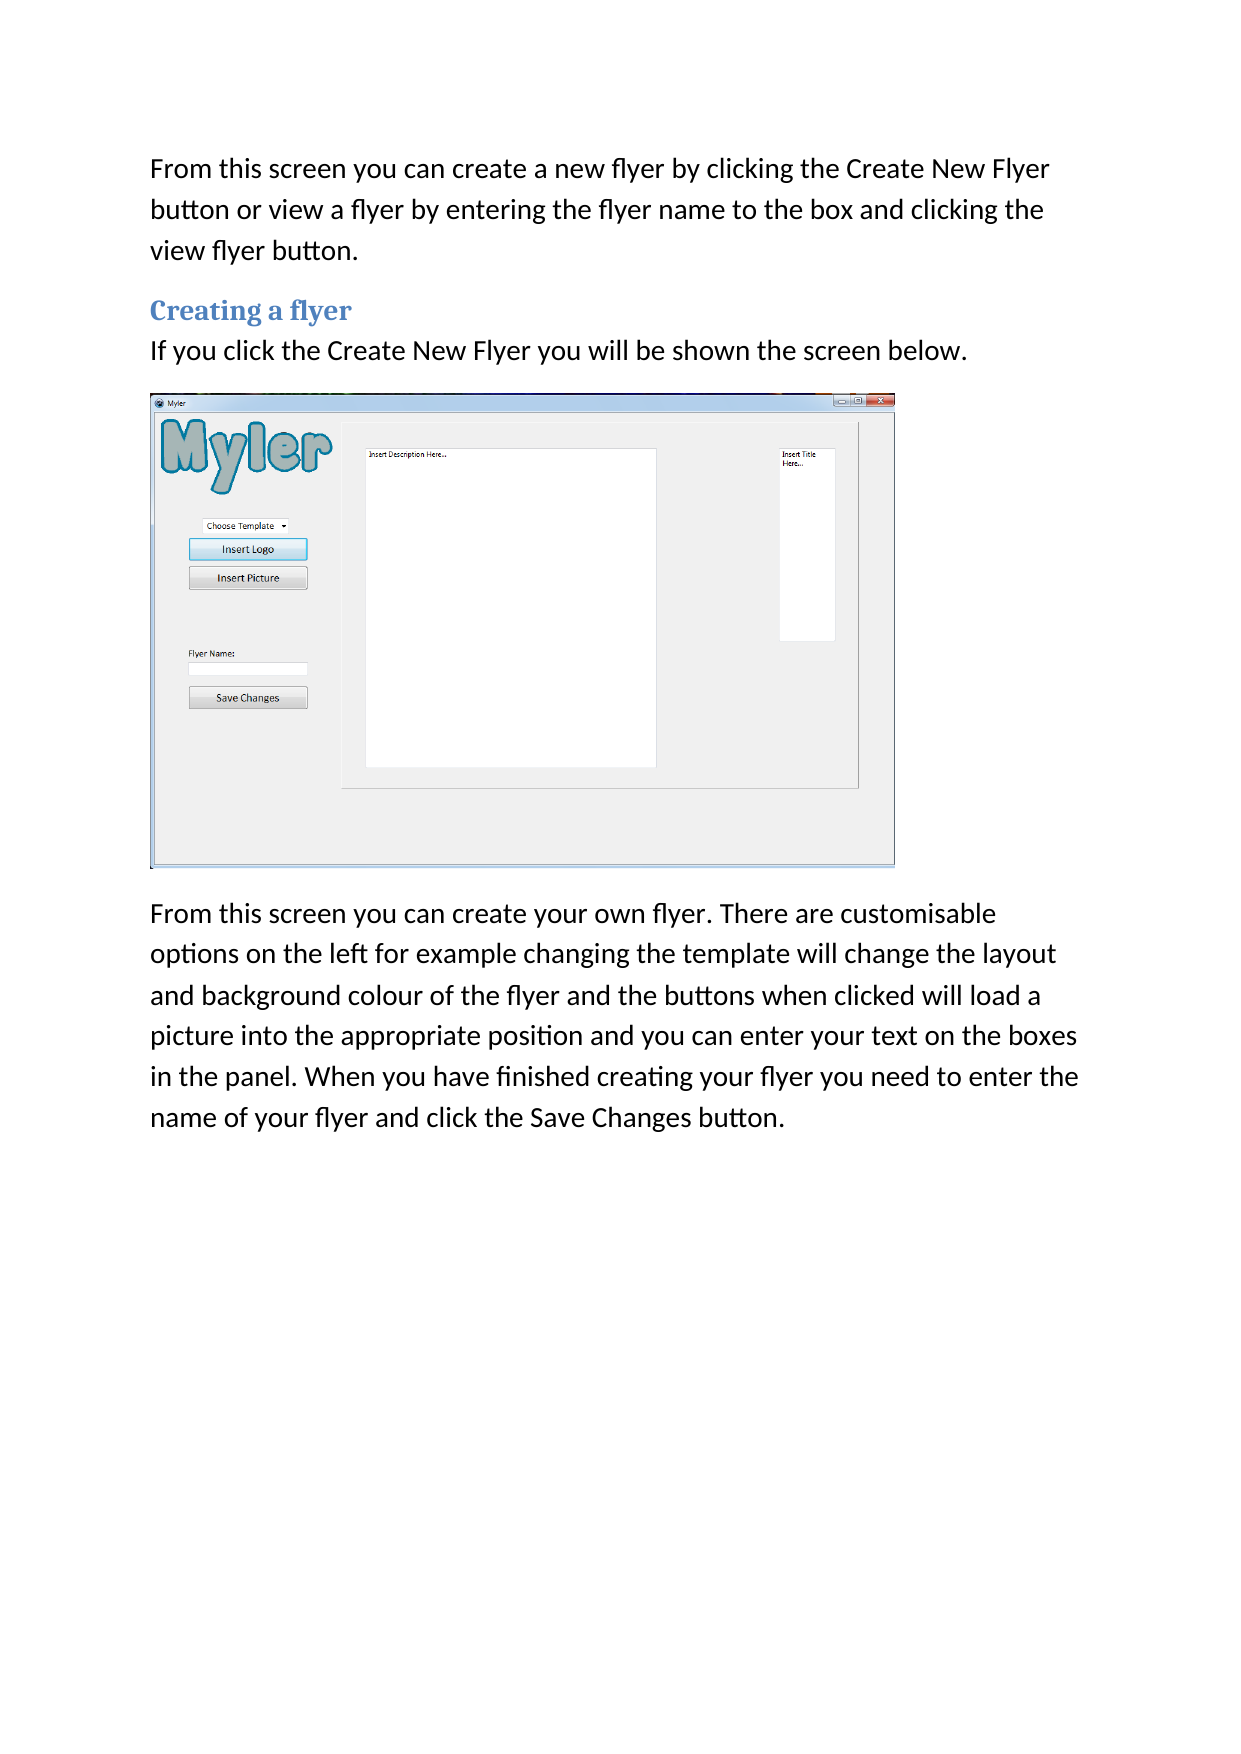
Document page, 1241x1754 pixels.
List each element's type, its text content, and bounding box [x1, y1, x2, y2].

text From this screen you can create your own flyer. There are customisable options on the left for example changing the template will change the layout and background colour of the flyer and the buttons when clicked will load a picture into the appropriate position and you can enter your text on the boxes in the panel. When you have finished creating your flyer you need to enter the name of your flyer and click the Save Changes button. [150, 895, 1090, 1135]
subtitle Creating a flyer [150, 294, 1090, 327]
picture [150, 393, 895, 869]
text From this screen you can create a new flyer by clicking the Create New Flyer button or view a flyer by entering the flyer name to the box and clicking the view flyer button. [150, 150, 1090, 267]
text If you click the Create New Flyer you will be shown the screen below. [150, 332, 1090, 368]
